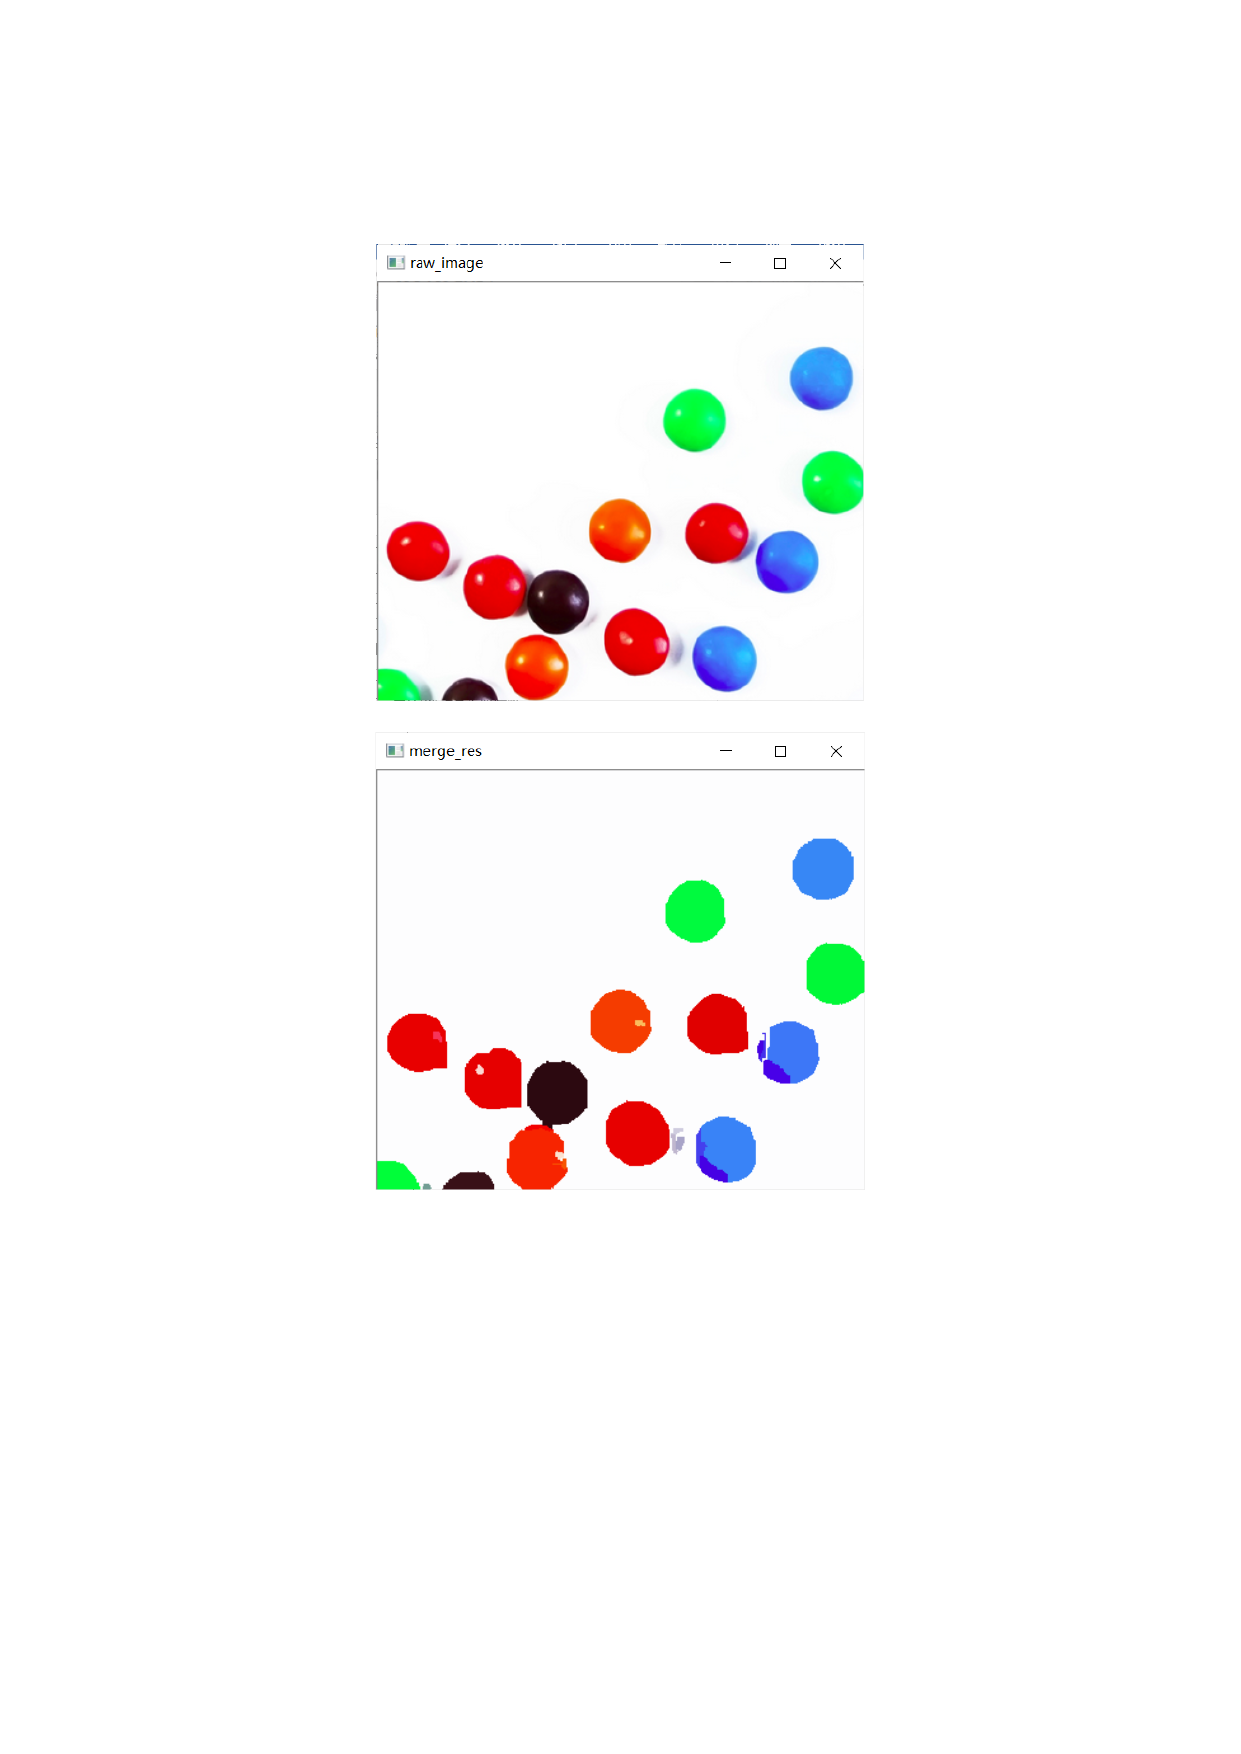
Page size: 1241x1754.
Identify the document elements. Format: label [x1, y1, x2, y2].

picture [376, 244, 864, 701]
picture [375, 732, 865, 1190]
